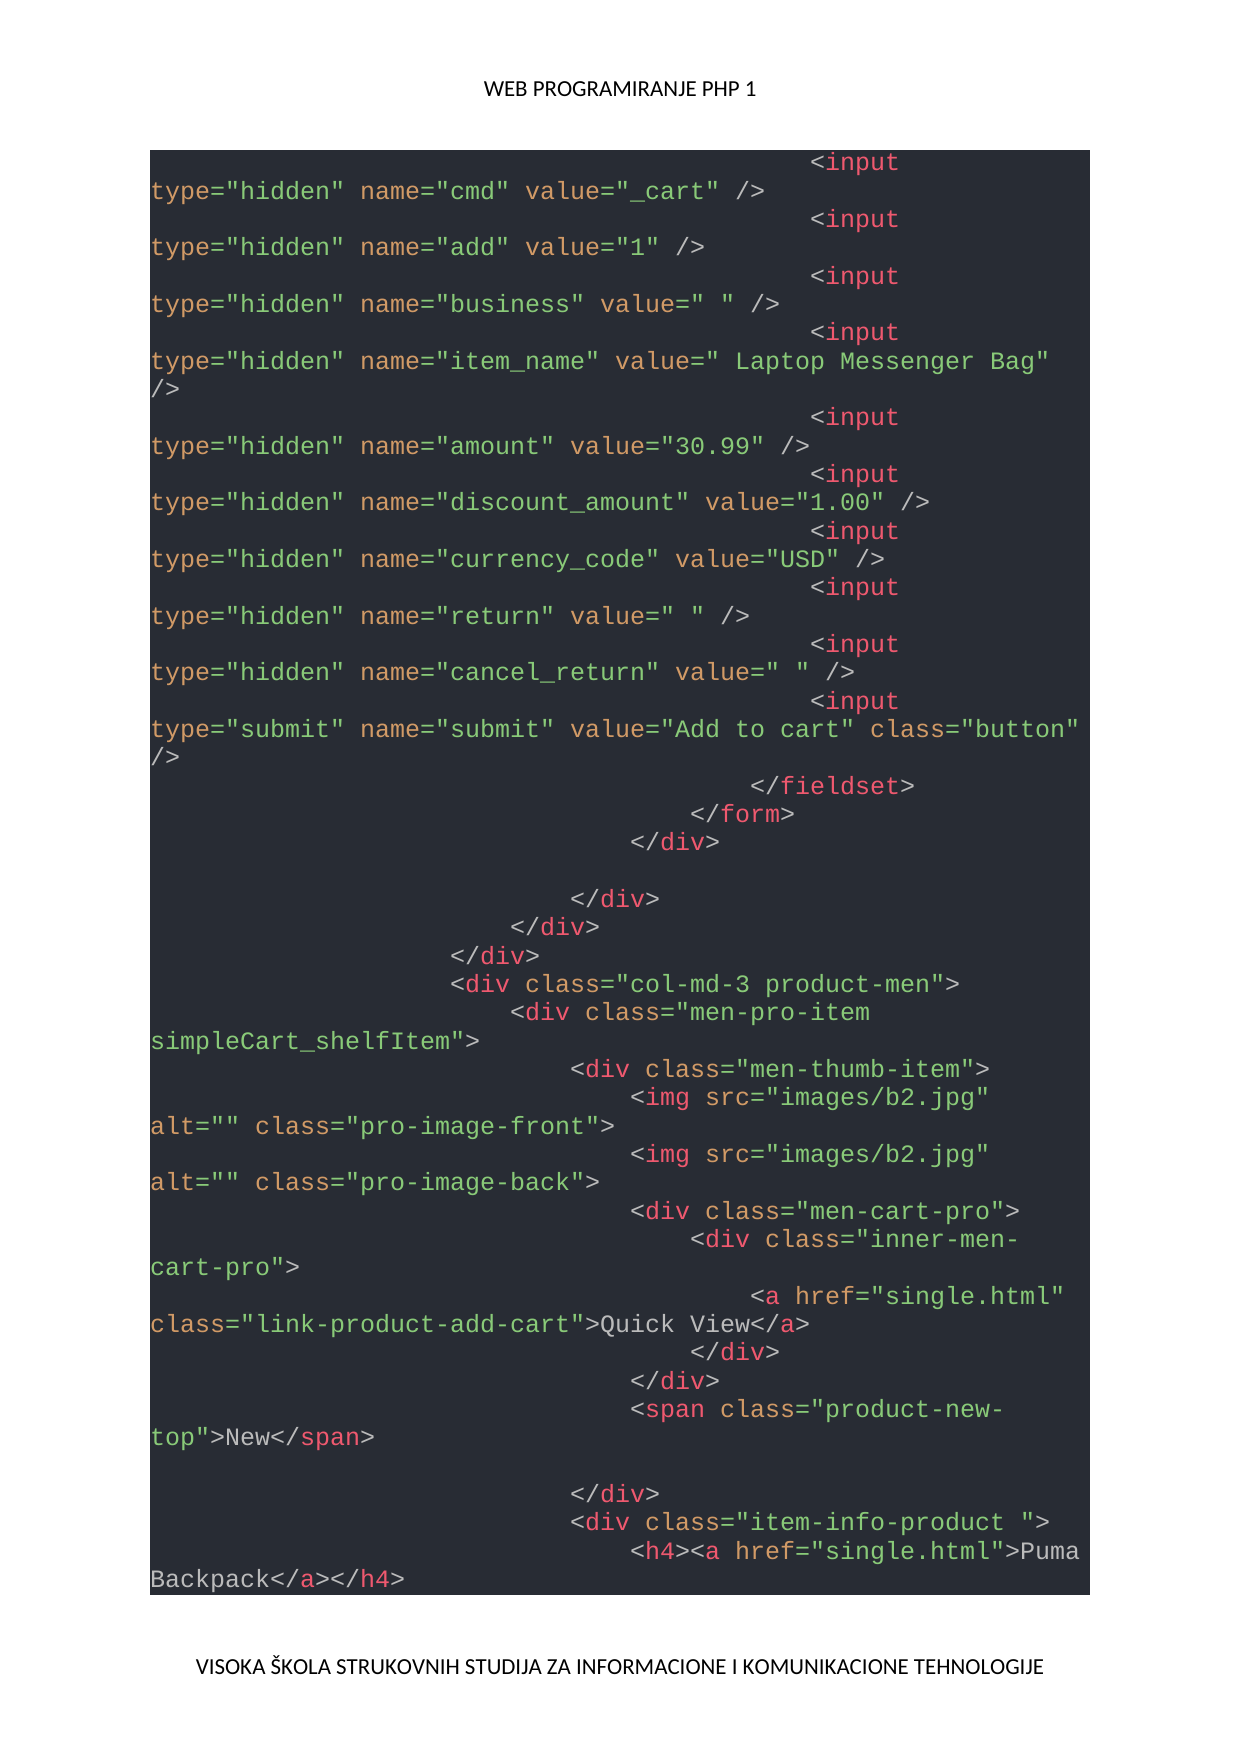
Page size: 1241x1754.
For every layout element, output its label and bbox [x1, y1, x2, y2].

text [150, 150, 1090, 1595]
